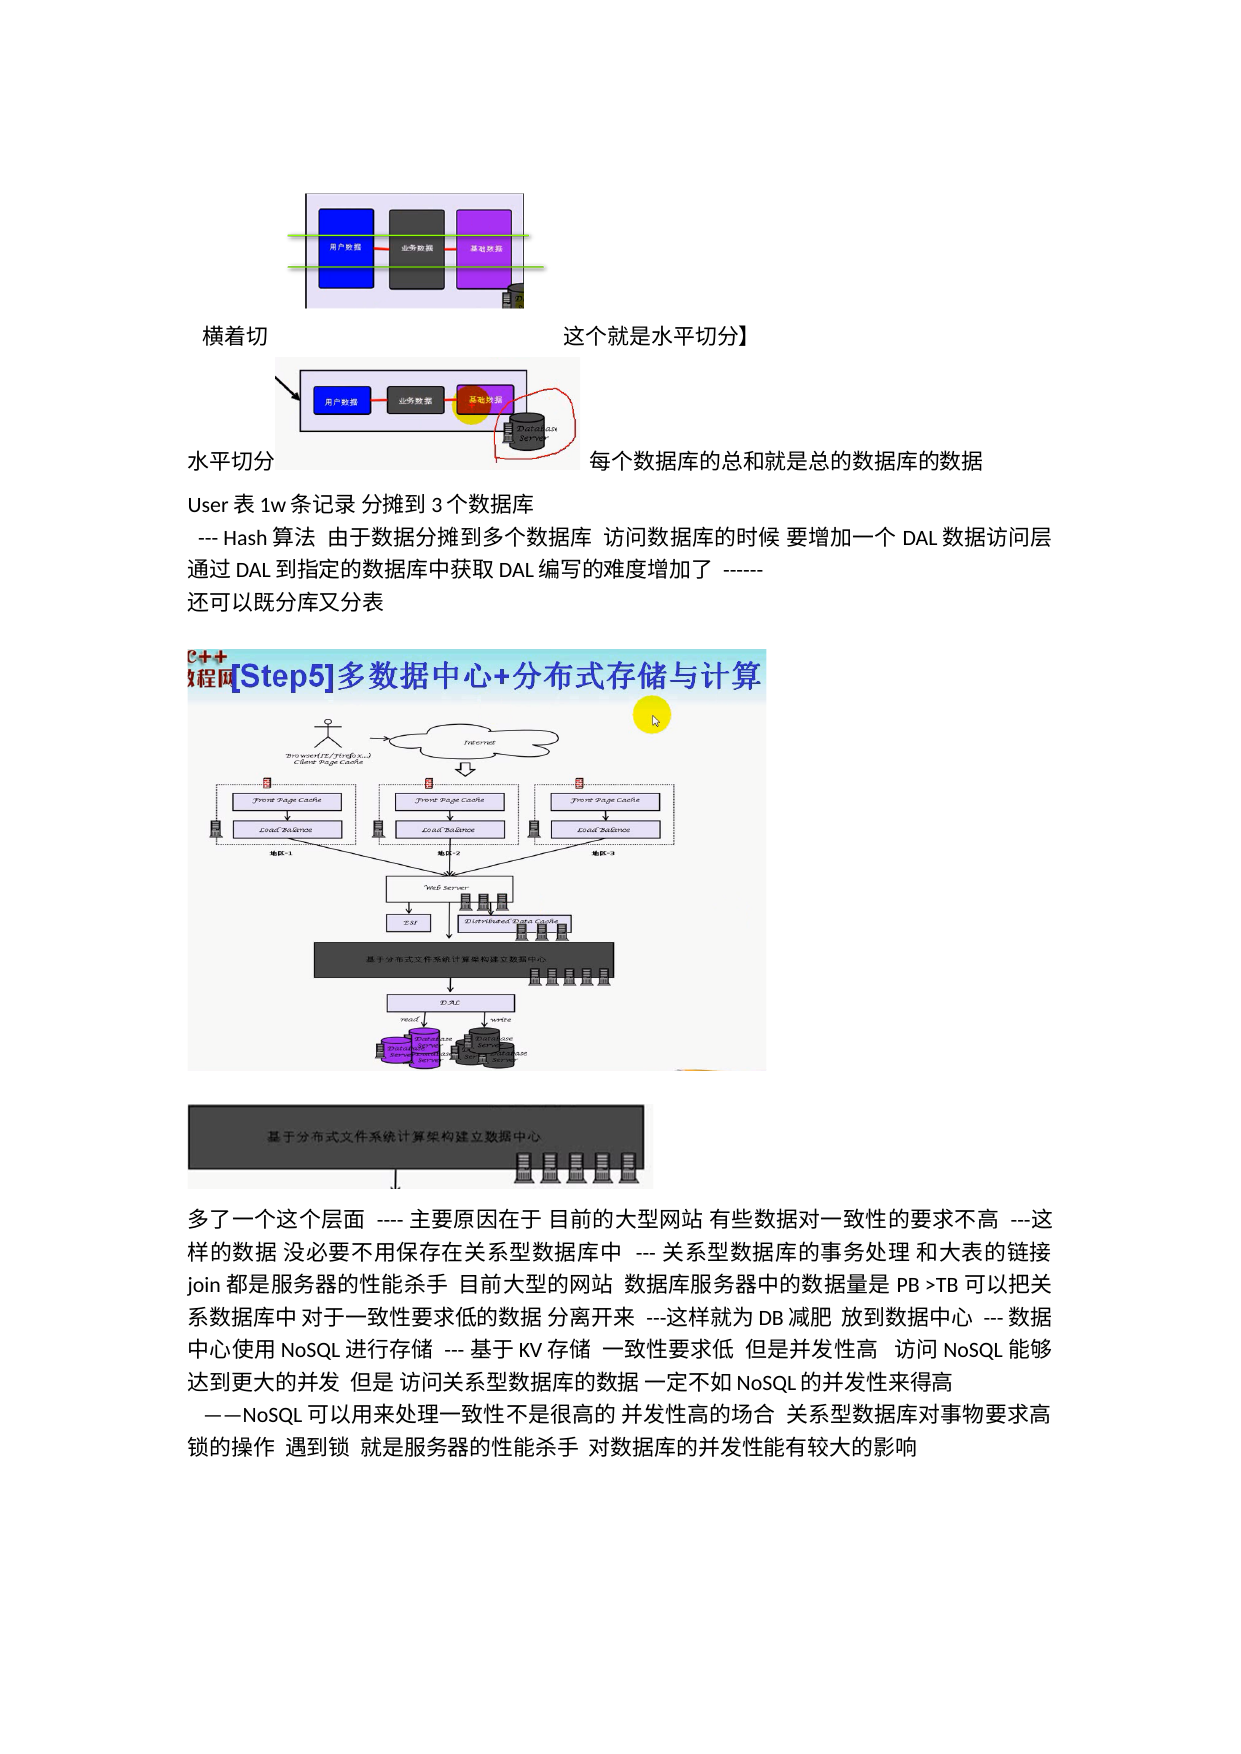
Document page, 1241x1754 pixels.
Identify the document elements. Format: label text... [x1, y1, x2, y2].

text ——NoSQL可以用来处理一致性不是很高的 并发性高的场合 关系型数据库对事物要求高 锁的操作 遇到锁 就是服务器的性能杀手 对数据库的并发性能有较大的影响 [187, 1397, 1053, 1462]
picture [275, 357, 580, 470]
picture [187, 1104, 654, 1189]
picture [187, 649, 767, 1071]
text 还可以既分库又分表 [187, 584, 1053, 617]
text User表1w条记录 分摊到3个数据库 [187, 487, 1053, 519]
text --- Hash算法 由于数据分摊到多个数据库 访问数据库的时候 要增加一个DAL数据访问层 通过DAL到指定的数据库中获取 DAL编写的难度增加了 ------ [187, 519, 1053, 584]
picture [268, 162, 559, 345]
text 多了一个这个层面 ---- 主要原因在于 目前的大型网站 有些数据对一致性的要求不高 ---这样的数据 没必要不用保存在关系型数据库中 --- 关系型数据库的事务处理 和大表的链接 join 都是服务器的性能杀手 目前大型的网站 数据库服务器中的数据量是PB >TB 可以把关系数据库中 对于一致性要求低的数据 分离开来 ---这样就为DB减肥 放到数据中心 --- 数据中心使用NoSQL进行存储 --- 基于KV存储 一致性要求低 但是并发性高 访问NoSQL 能够达到更大的并发 但是 访问关系型数据库的数据 一定不如NoSQL的并发性来得高 [187, 1202, 1053, 1397]
